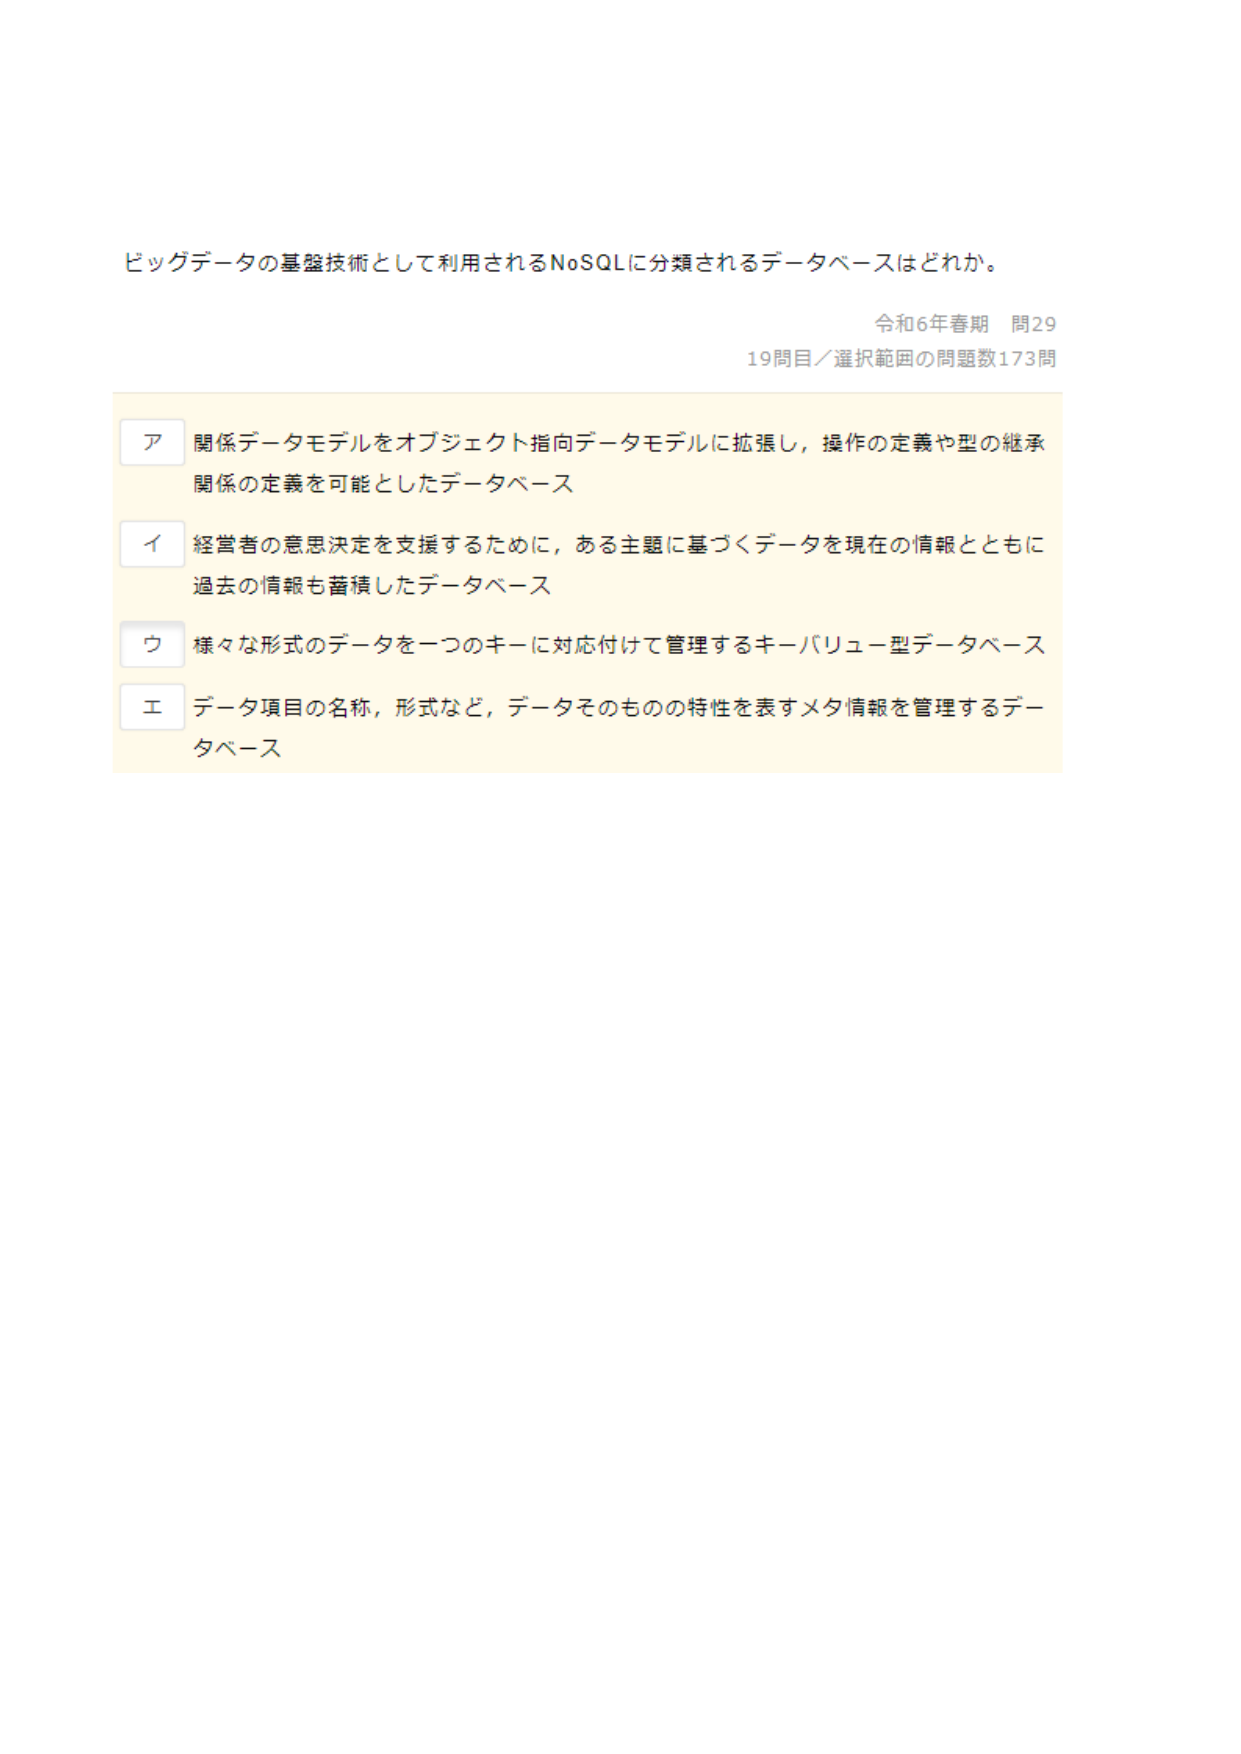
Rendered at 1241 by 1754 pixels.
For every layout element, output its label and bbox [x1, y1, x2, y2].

picture [112, 239, 1063, 773]
